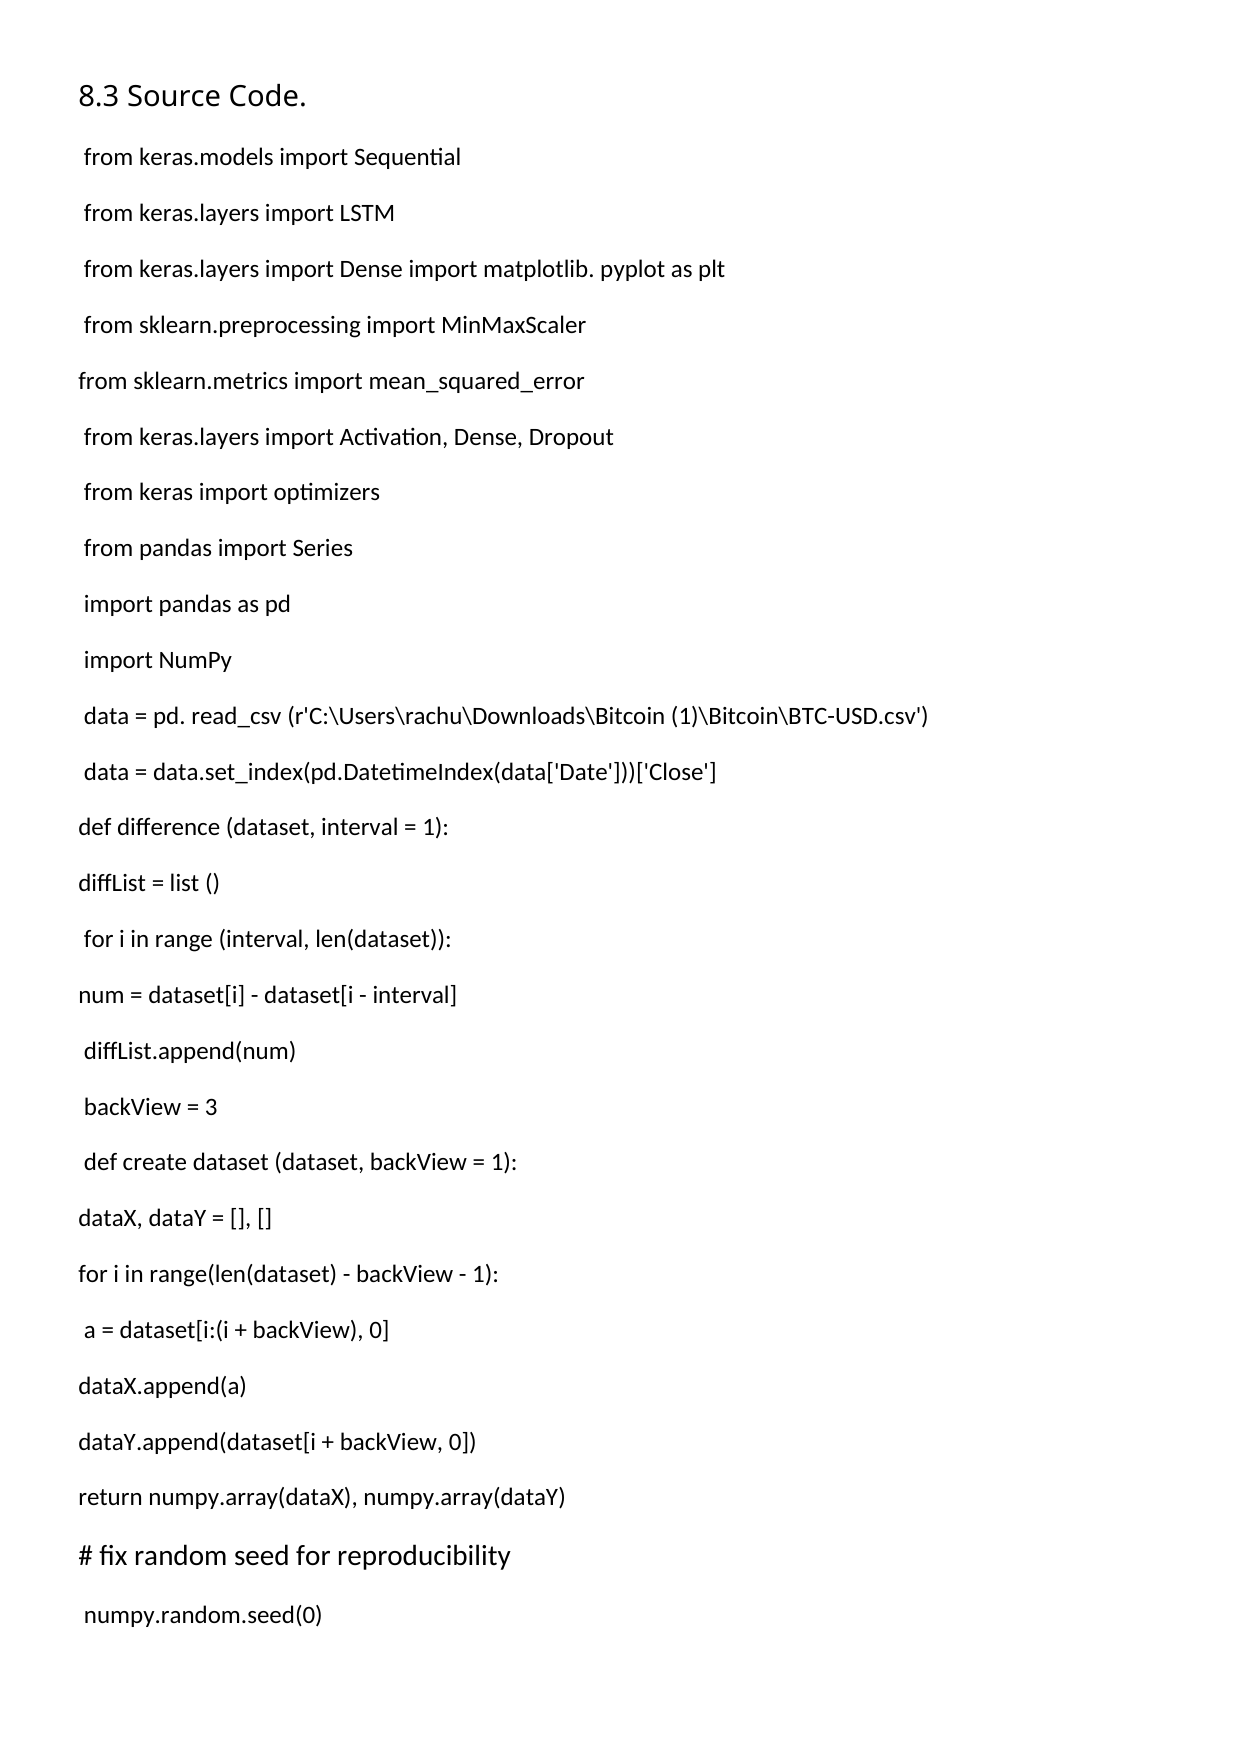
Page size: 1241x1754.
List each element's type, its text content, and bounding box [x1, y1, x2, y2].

text num = dataset[i] - dataset[i - interval] [78, 979, 1165, 1009]
text def create dataset (dataset, backView = 1): [78, 1146, 1165, 1177]
text backView = 3 [78, 1091, 1165, 1121]
text 8.3 Source Code. [78, 75, 1165, 115]
text def difference (dataset, interval = 1): [78, 811, 1165, 842]
text data = pd. read_csv (r'C:\Users\rachu\Downloads\Bitcoin (1)\Bitcoin\BTC-USD.csv') [78, 700, 1165, 730]
text return numpy.array(dataX), numpy.array(dataY) [78, 1481, 1165, 1512]
text dataX.append(a) [78, 1370, 1165, 1400]
text from keras.layers import LSTM [78, 197, 1165, 228]
text numpy.random.seed(0) [78, 1599, 1165, 1629]
text a = dataset[i:(i + backView), 0] [78, 1314, 1165, 1344]
text dataY.append(dataset[i + backView, 0]) [78, 1426, 1165, 1456]
text diffList = list () [78, 867, 1165, 898]
text for i in range(len(dataset) - backView - 1): [78, 1258, 1165, 1289]
text # fix random seed for reproducibility [78, 1537, 1165, 1573]
text from sklearn.metrics import mean_squared_error [78, 365, 1165, 395]
text from sklearn.preprocessing import MinMaxScaler [78, 309, 1165, 339]
text from keras.layers import Activation, Dense, Dropout [78, 421, 1165, 451]
text import NumPy [78, 644, 1165, 674]
text dataX, dataY = [], [] [78, 1202, 1165, 1233]
text for i in range (interval, len(dataset)): [78, 923, 1165, 954]
text data = data.set_index(pd.DatetimeIndex(data['Date']))['Close'] [78, 756, 1165, 786]
text from keras.layers import Dense import matplotlib. pyplot as plt [78, 253, 1165, 284]
text from pandas import Series [78, 532, 1165, 563]
text from keras.models import Sequential [78, 141, 1165, 172]
text import pandas as pd [78, 588, 1165, 619]
text from keras import optimizers [78, 476, 1165, 507]
text diffList.append(num) [78, 1035, 1165, 1065]
